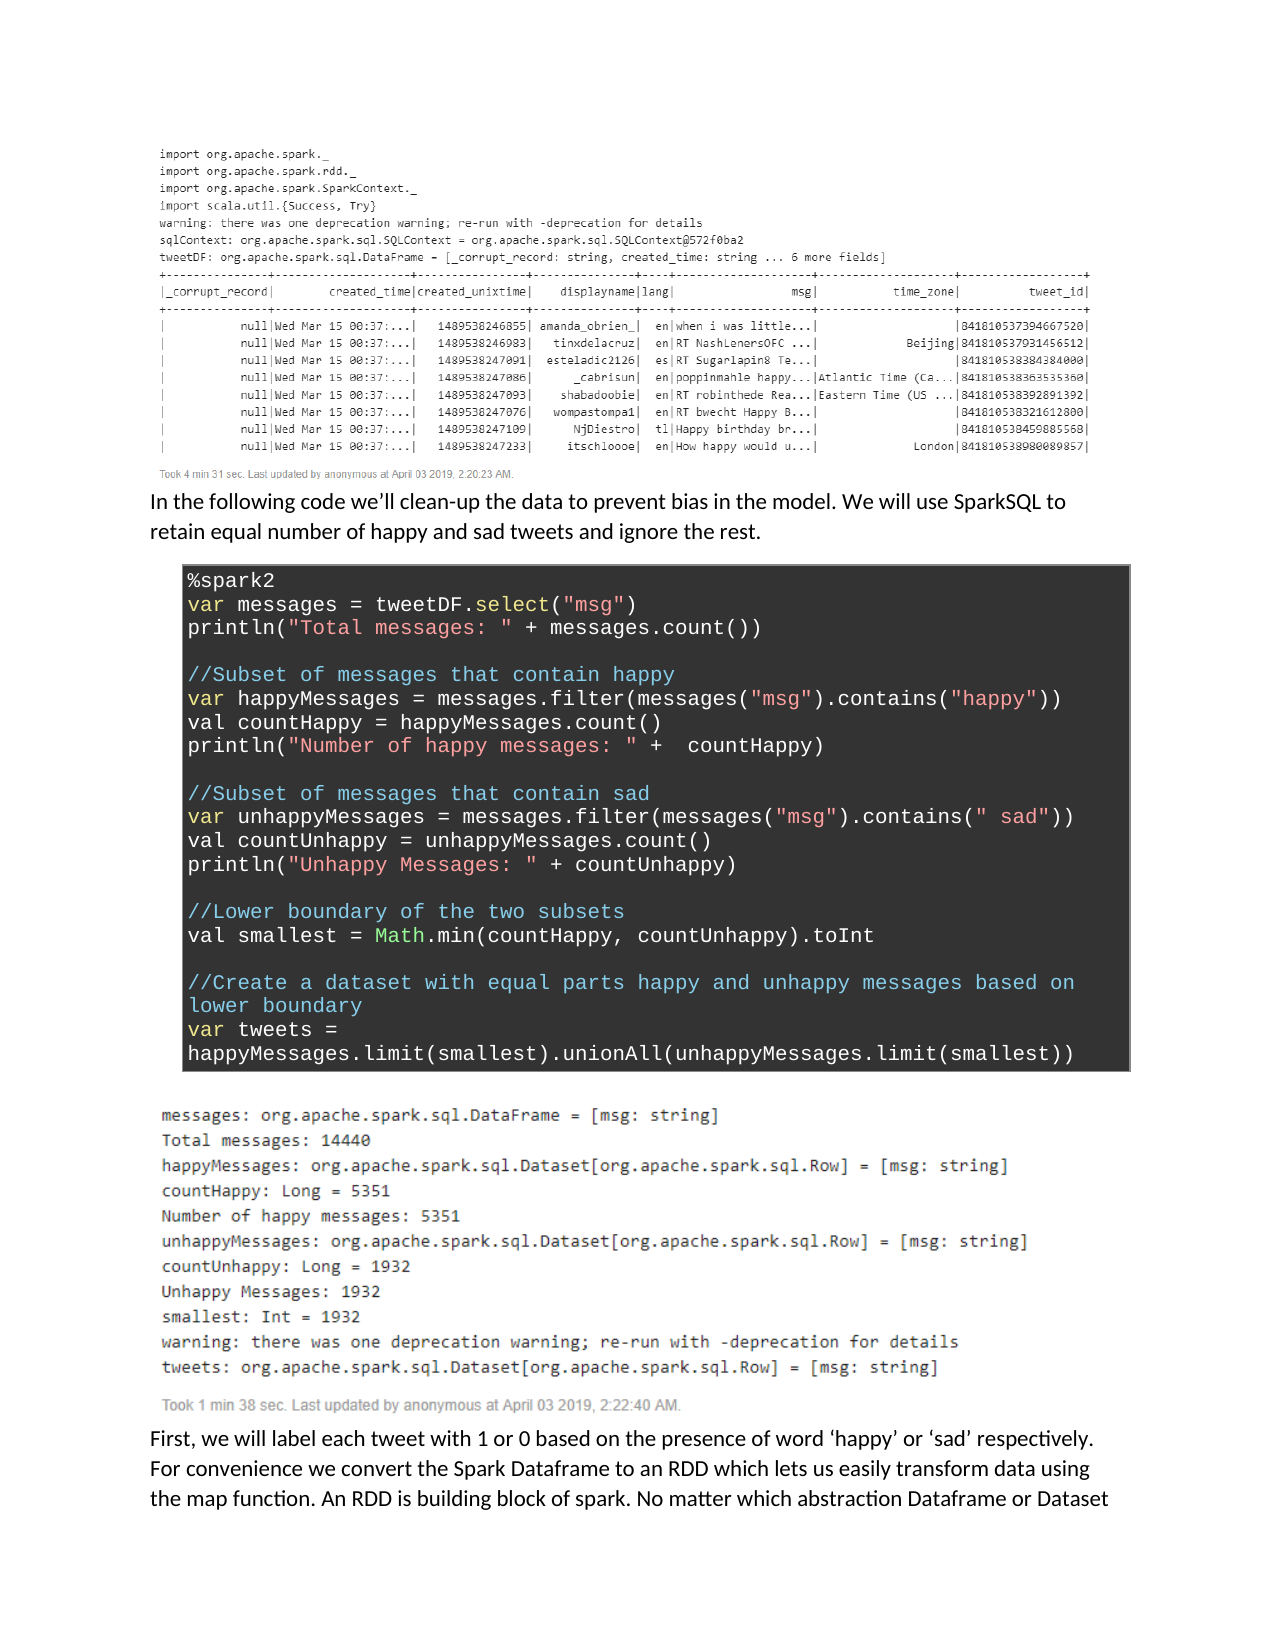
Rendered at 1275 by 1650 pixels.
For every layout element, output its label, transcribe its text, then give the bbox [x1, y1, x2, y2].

text println("Unhappy Messages: " + countUnhappy) [183, 848, 1129, 872]
text val countHappy = happyMessages.count() [183, 706, 1129, 730]
text var happyMessages = messages.filter(messages("msg").contains("happy")) [183, 682, 1129, 706]
text %spark2 [183, 566, 1129, 588]
picture [150, 1102, 1125, 1422]
picture [150, 142, 1125, 485]
text var tweets = happyMessages.limit(smallest).unionAll(unhappyMessages.limit(smallest)) [183, 1013, 1129, 1071]
text //Subset of messages that contain happy [183, 659, 1129, 682]
text //Subset of messages that contain sad [183, 777, 1129, 801]
text //Lower boundary of the two subsets [183, 895, 1129, 919]
text println("Number of happy messages: " + countHappy) [183, 730, 1129, 753]
text val countUnhappy = unhappyMessages.count() [183, 824, 1129, 848]
text In the following code we’ll clean-up the data to prevent bias in the model. We will use SparkSQL to retain equal number of happy and sad tweets and ignore the rest. [150, 487, 1125, 545]
text var unhappyMessages = messages.filter(messages("msg").contains(" sad")) [183, 801, 1129, 824]
text var messages = tweetDF.select("msg") [183, 588, 1129, 611]
text val smallest = Math.min(countHappy, countUnhappy).toInt [183, 919, 1129, 942]
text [150, 1424, 1125, 1513]
text //Create a dataset with equal parts happy and unhappy messages based on lower boundary [183, 966, 1129, 1013]
text println("Total messages: " + messages.count()) [183, 611, 1129, 635]
